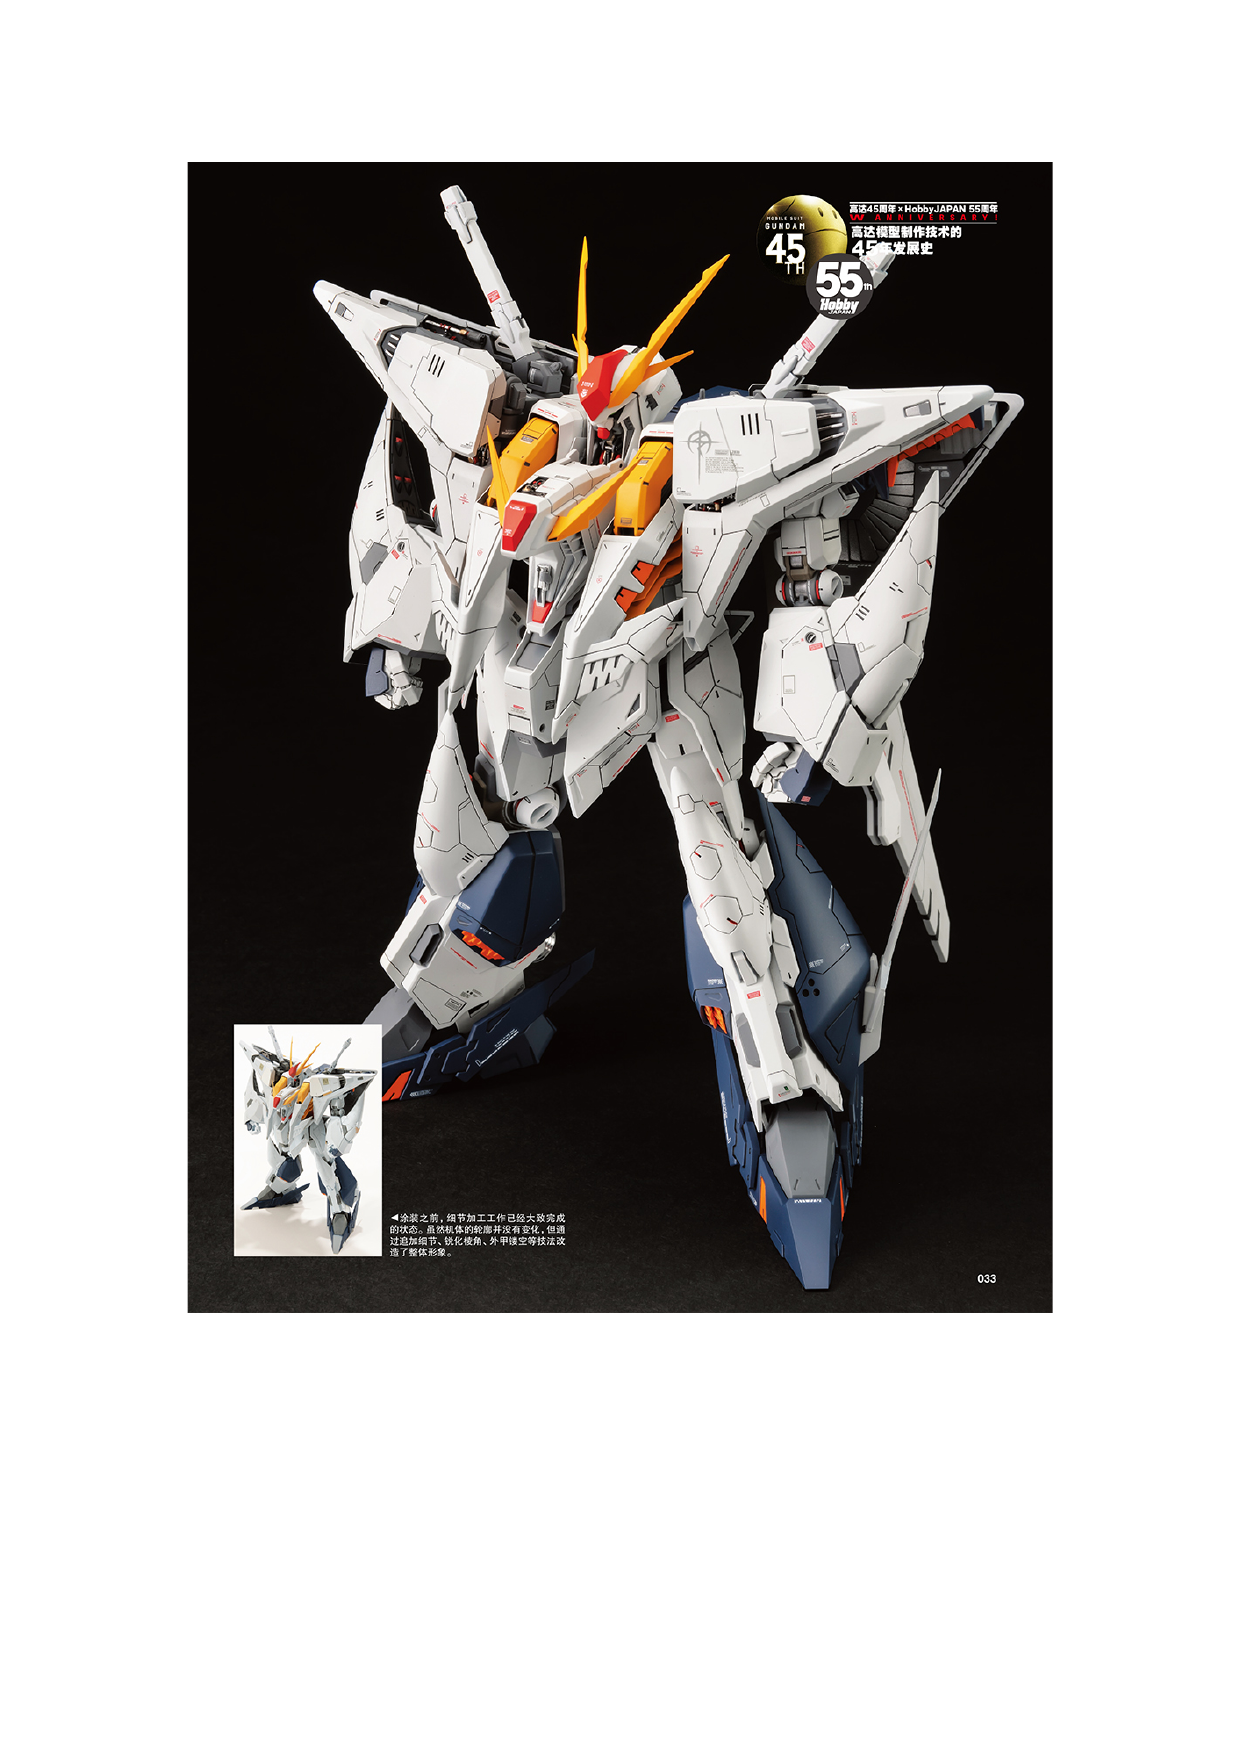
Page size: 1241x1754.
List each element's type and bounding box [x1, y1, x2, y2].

picture [187, 162, 1053, 1313]
